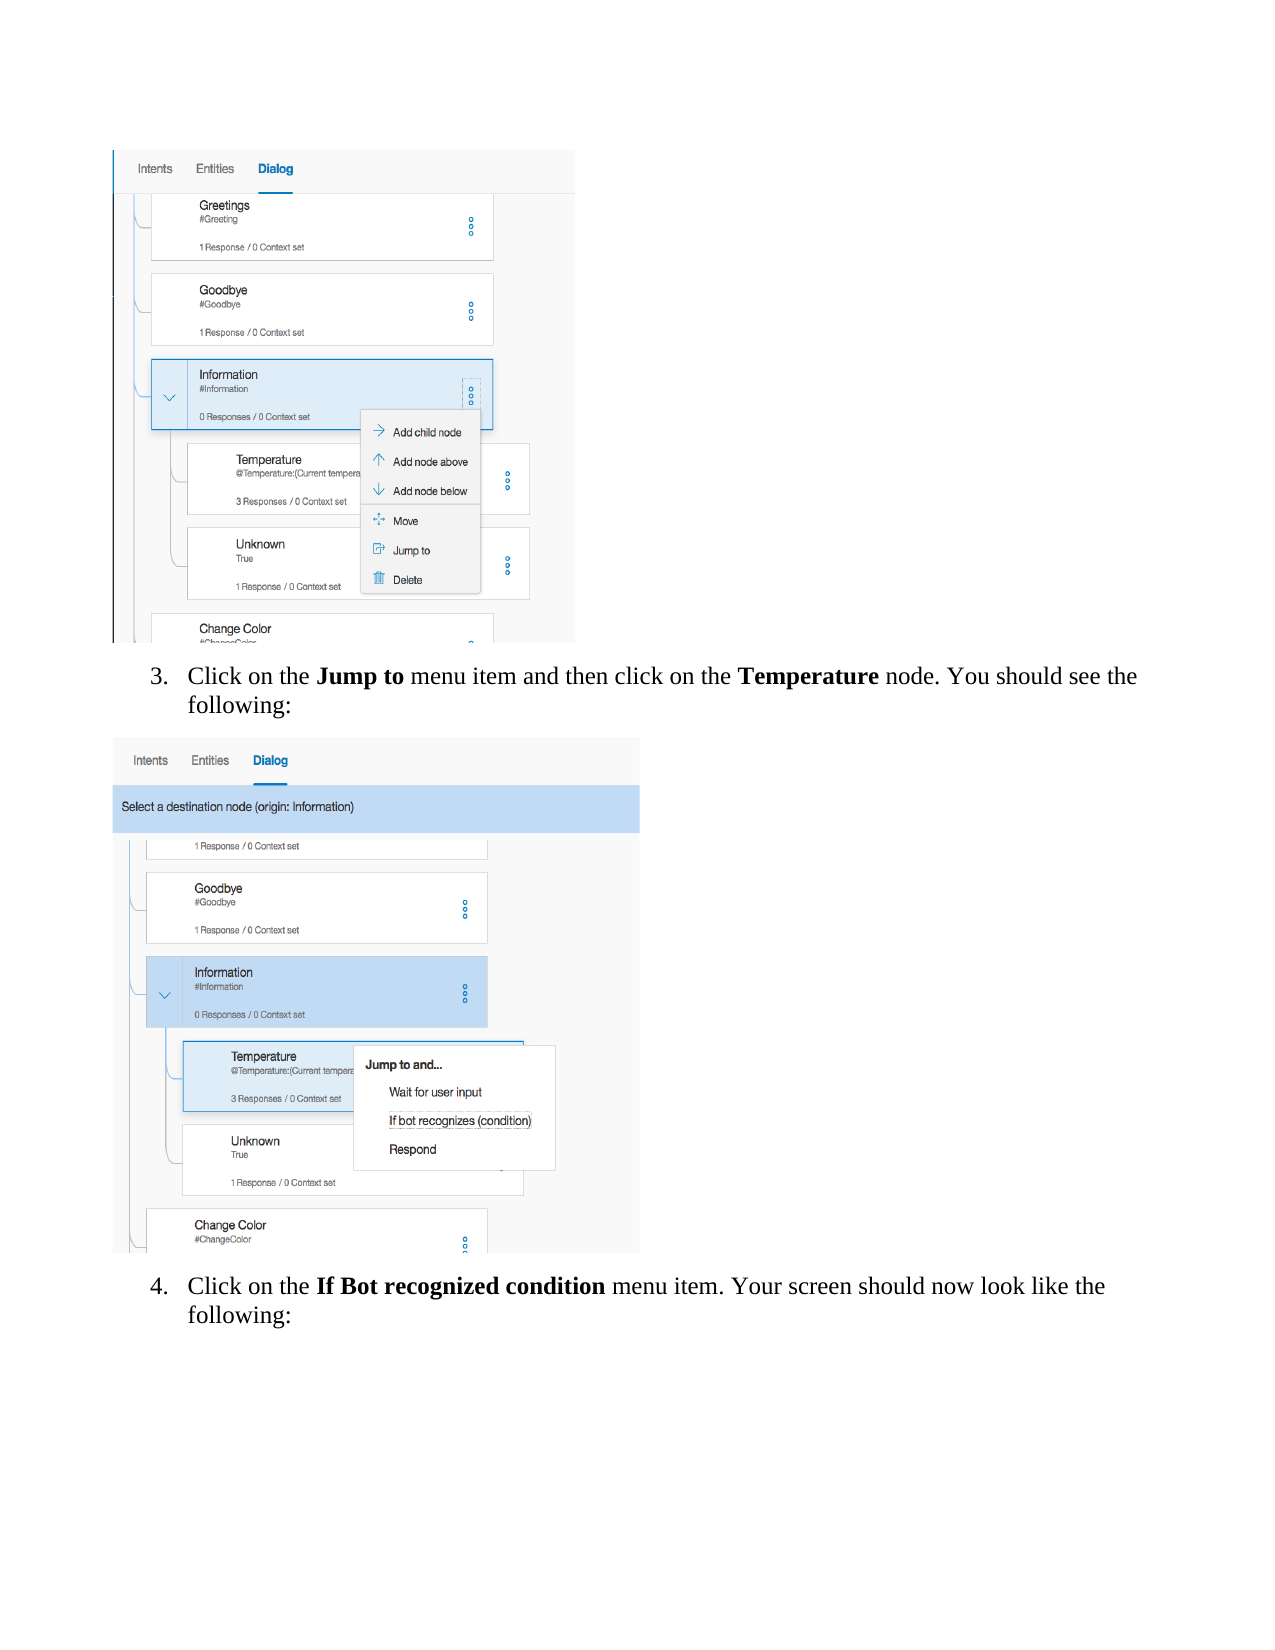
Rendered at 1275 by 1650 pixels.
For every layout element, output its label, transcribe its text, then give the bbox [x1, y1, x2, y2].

list Click on the Jump to menu item and then click on the Temperature node. You should see the following: [150, 661, 1162, 719]
picture [112, 150, 575, 643]
list Click on the If Bot recognized condition menu item. Your screen should now look like the following: [150, 1271, 1162, 1329]
picture [112, 737, 640, 1253]
